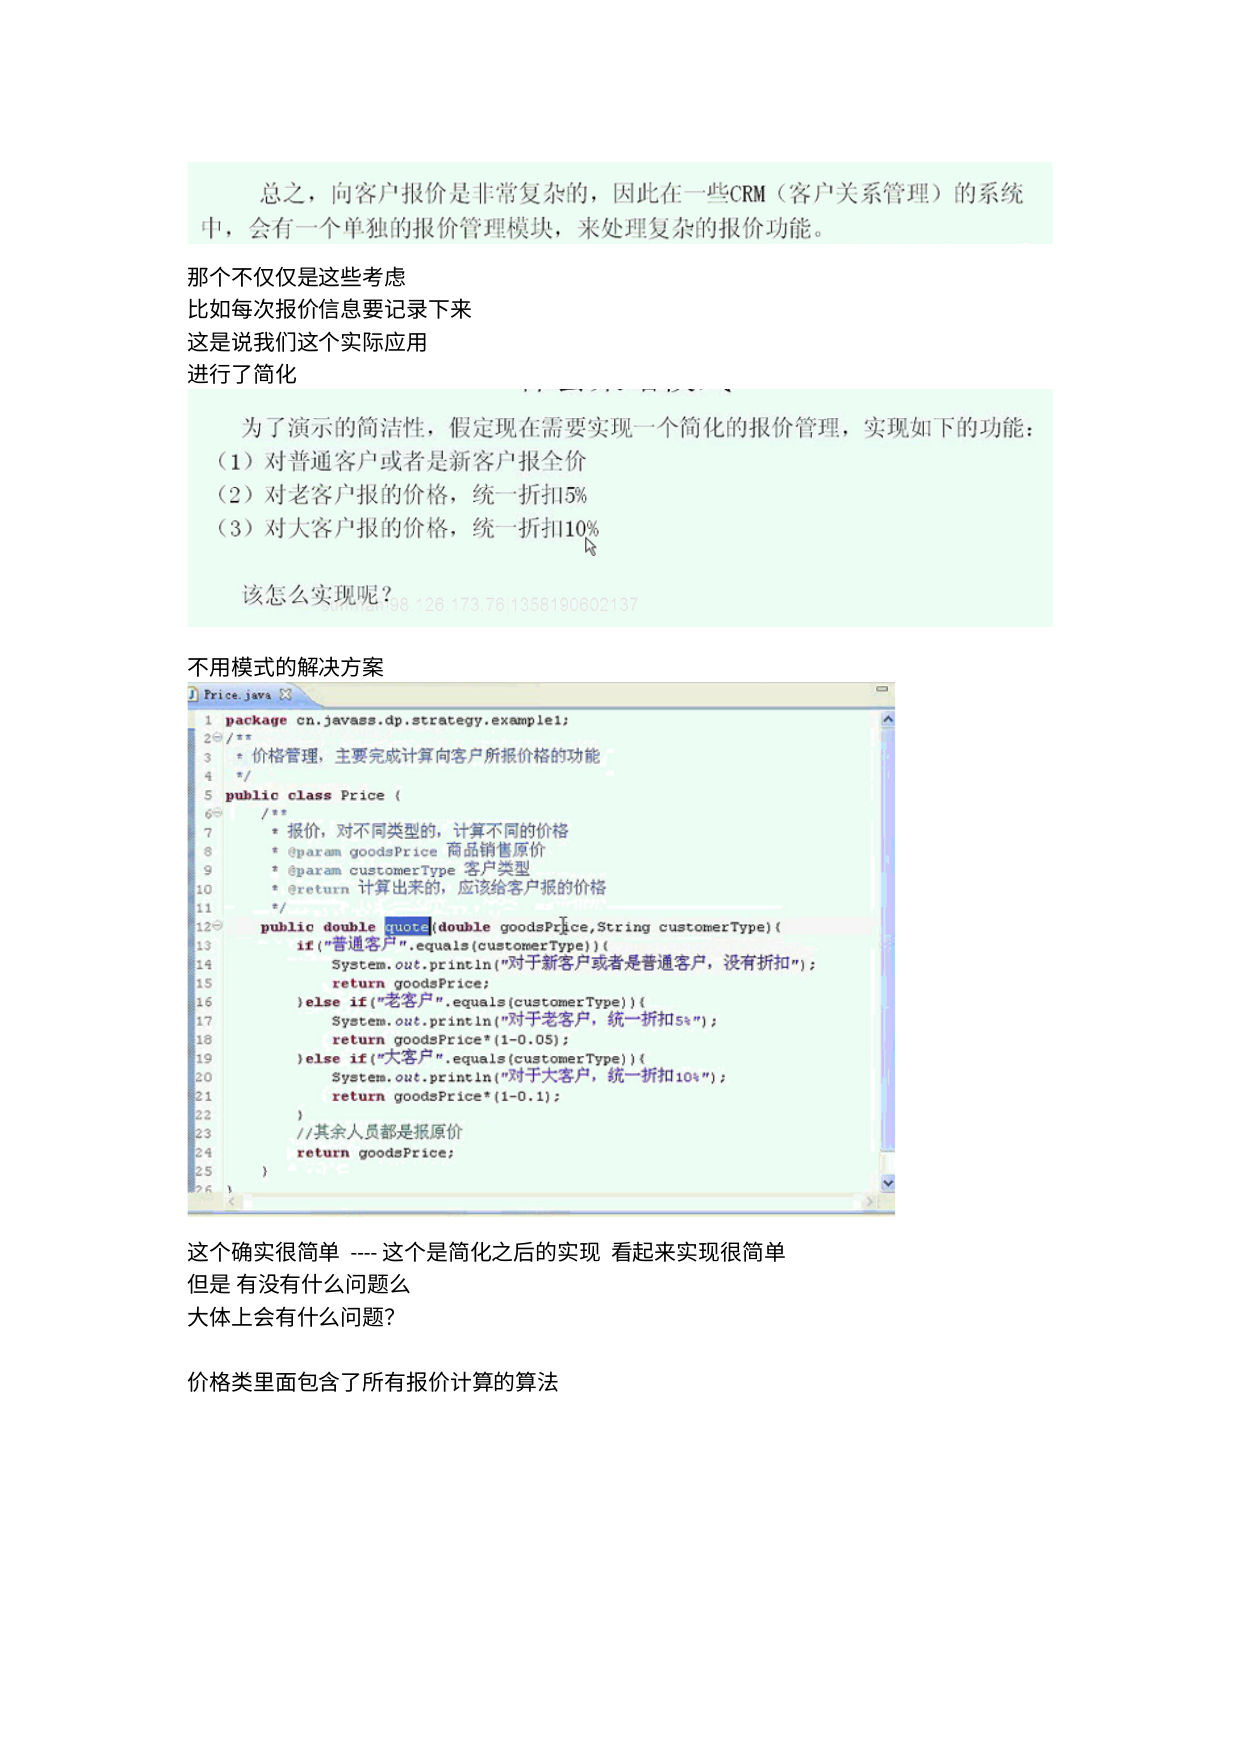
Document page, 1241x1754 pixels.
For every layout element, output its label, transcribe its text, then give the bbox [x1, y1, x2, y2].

text 大体上会有什么问题？ [187, 1299, 1053, 1332]
text 那个不仅仅是这些考虑 [187, 259, 1053, 292]
text 不用模式的解决方案 [187, 649, 1053, 682]
text 比如每次报价信息要记录下来 [187, 292, 1053, 324]
text 价格类里面包含了所有报价计算的算法 [187, 1364, 1053, 1397]
text 但是 有没有什么问题么 [187, 1267, 1053, 1299]
text 这是说我们这个实际应用 [187, 324, 1053, 357]
picture [187, 389, 1053, 627]
picture [187, 162, 1053, 244]
text 进行了简化 [187, 357, 1053, 389]
picture [187, 682, 896, 1217]
text 这个确实很简单 ---- 这个是简化之后的实现 看起来实现很简单 [187, 1234, 1053, 1267]
